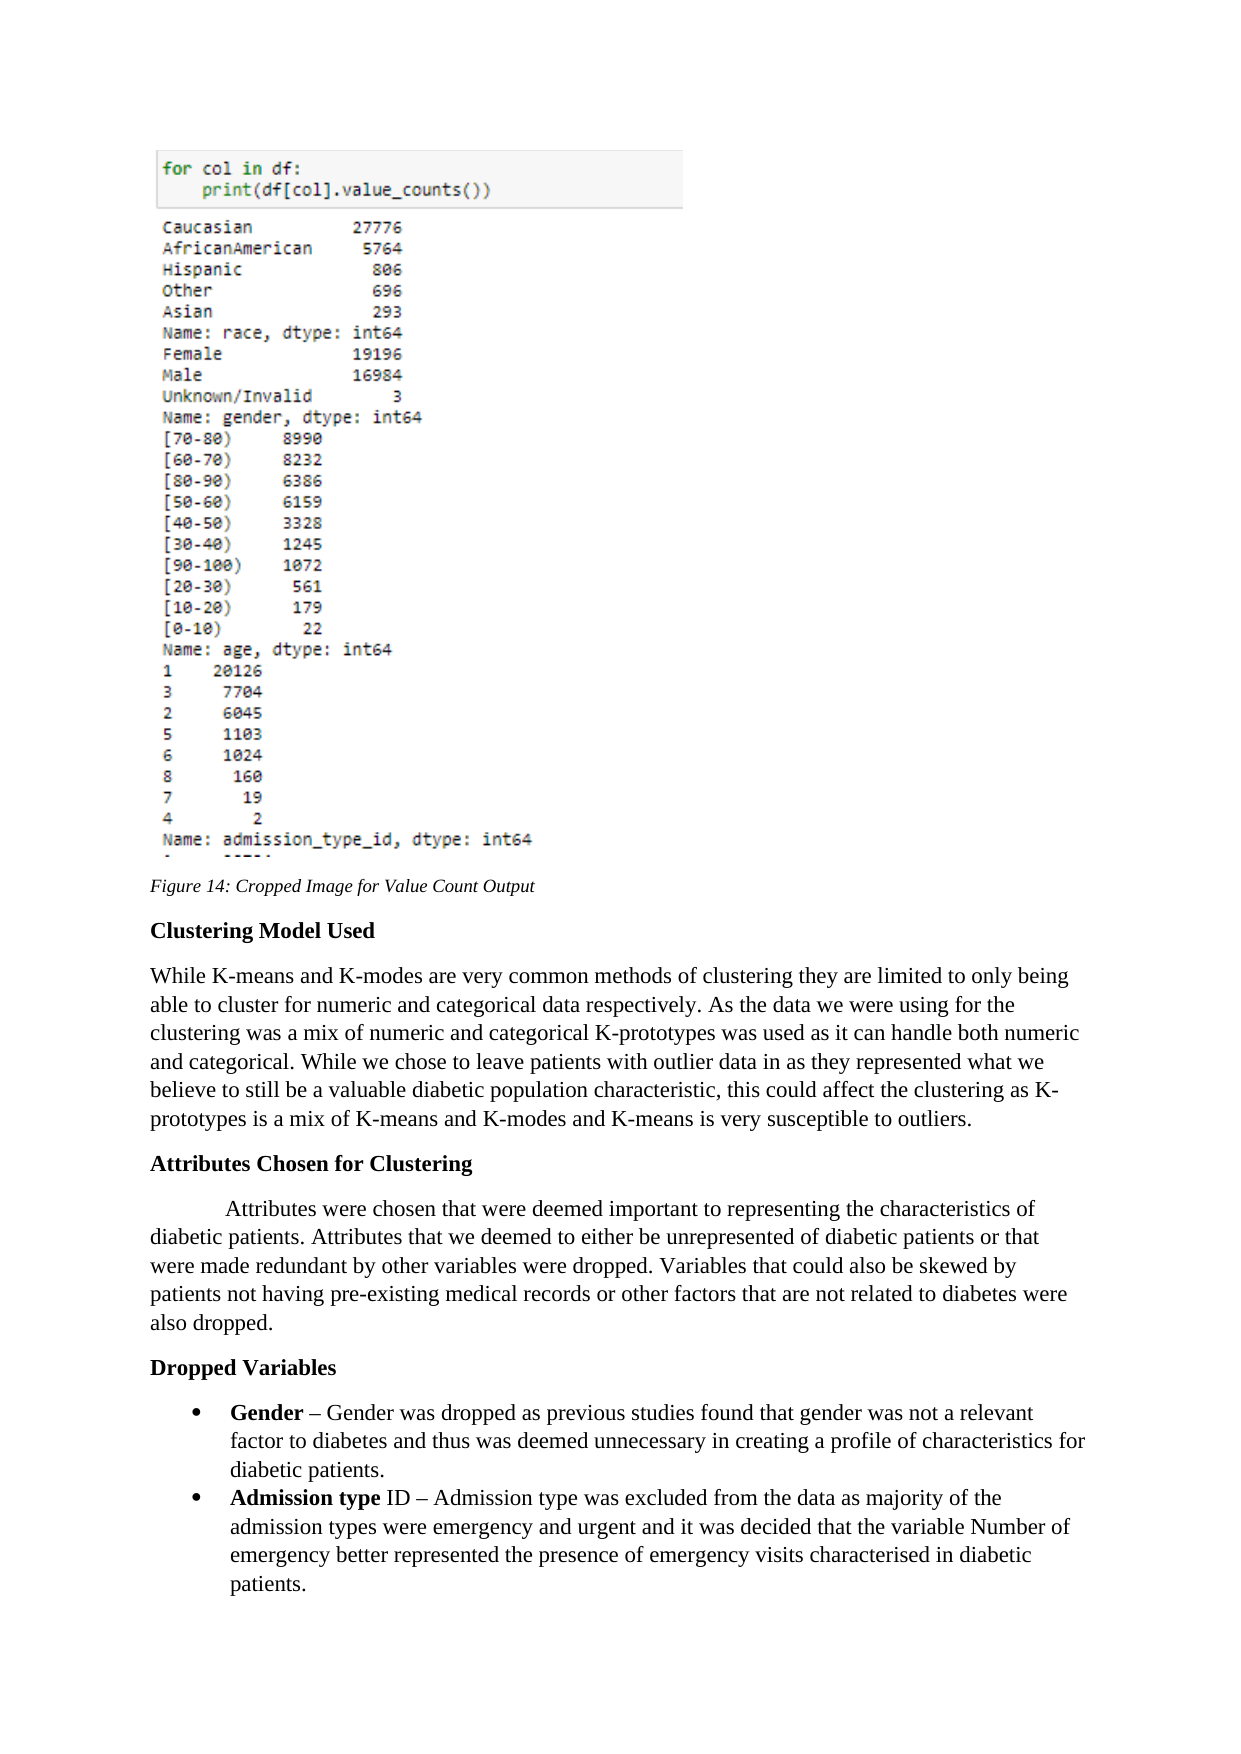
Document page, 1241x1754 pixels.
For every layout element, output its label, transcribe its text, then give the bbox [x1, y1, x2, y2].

text Clustering Model Used [150, 917, 1090, 944]
list Gender – Gender was dropped as previous studies found that gender was not a relevant factor to diabetes and thus was deemed unnecessary in creating a profile of characteristics for diabetic patients. [192, 1399, 1090, 1482]
picture [150, 150, 683, 857]
text Figure 14: Cropped Image for Value Count Output [150, 875, 1090, 897]
text Attributes Chosen for Clustering [150, 1150, 1090, 1176]
text While K-means and K-modes are very common methods of clustering they are limited to only being able to cluster for numeric and categorical data respectively. As the data we were using for the clustering was a mix of numeric and categorical K-prototypes was used as it can handle both numeric and categorical. While we chose to leave patients with outlier data in as they represented what we believe to still be a valuable diabetic population characteristic, this could affect the clustering as K-prototypes is a mix of K-means and K-modes and K-means is very susceptible to outliers. [150, 963, 1090, 1131]
list Admission type ID – Admission type was excluded from the data as majority of the admission types were emergency and urgent and it was decided that the variable Number of emergency better represented the presence of emergency visits characterised in diabetic patients. [192, 1484, 1090, 1596]
text Dropped Variables [150, 1354, 1090, 1380]
text Attributes were chosen that were deemed important to representing the characteristics of diabetic patients. Attributes that we deemed to either be unrepresented of diabetic patients or that were made redundant by other variables were dropped. Variables that could also be skewed by patients not having pre-existing medical records or other factors that are not related to diabetes were also dropped. [150, 1195, 1090, 1335]
